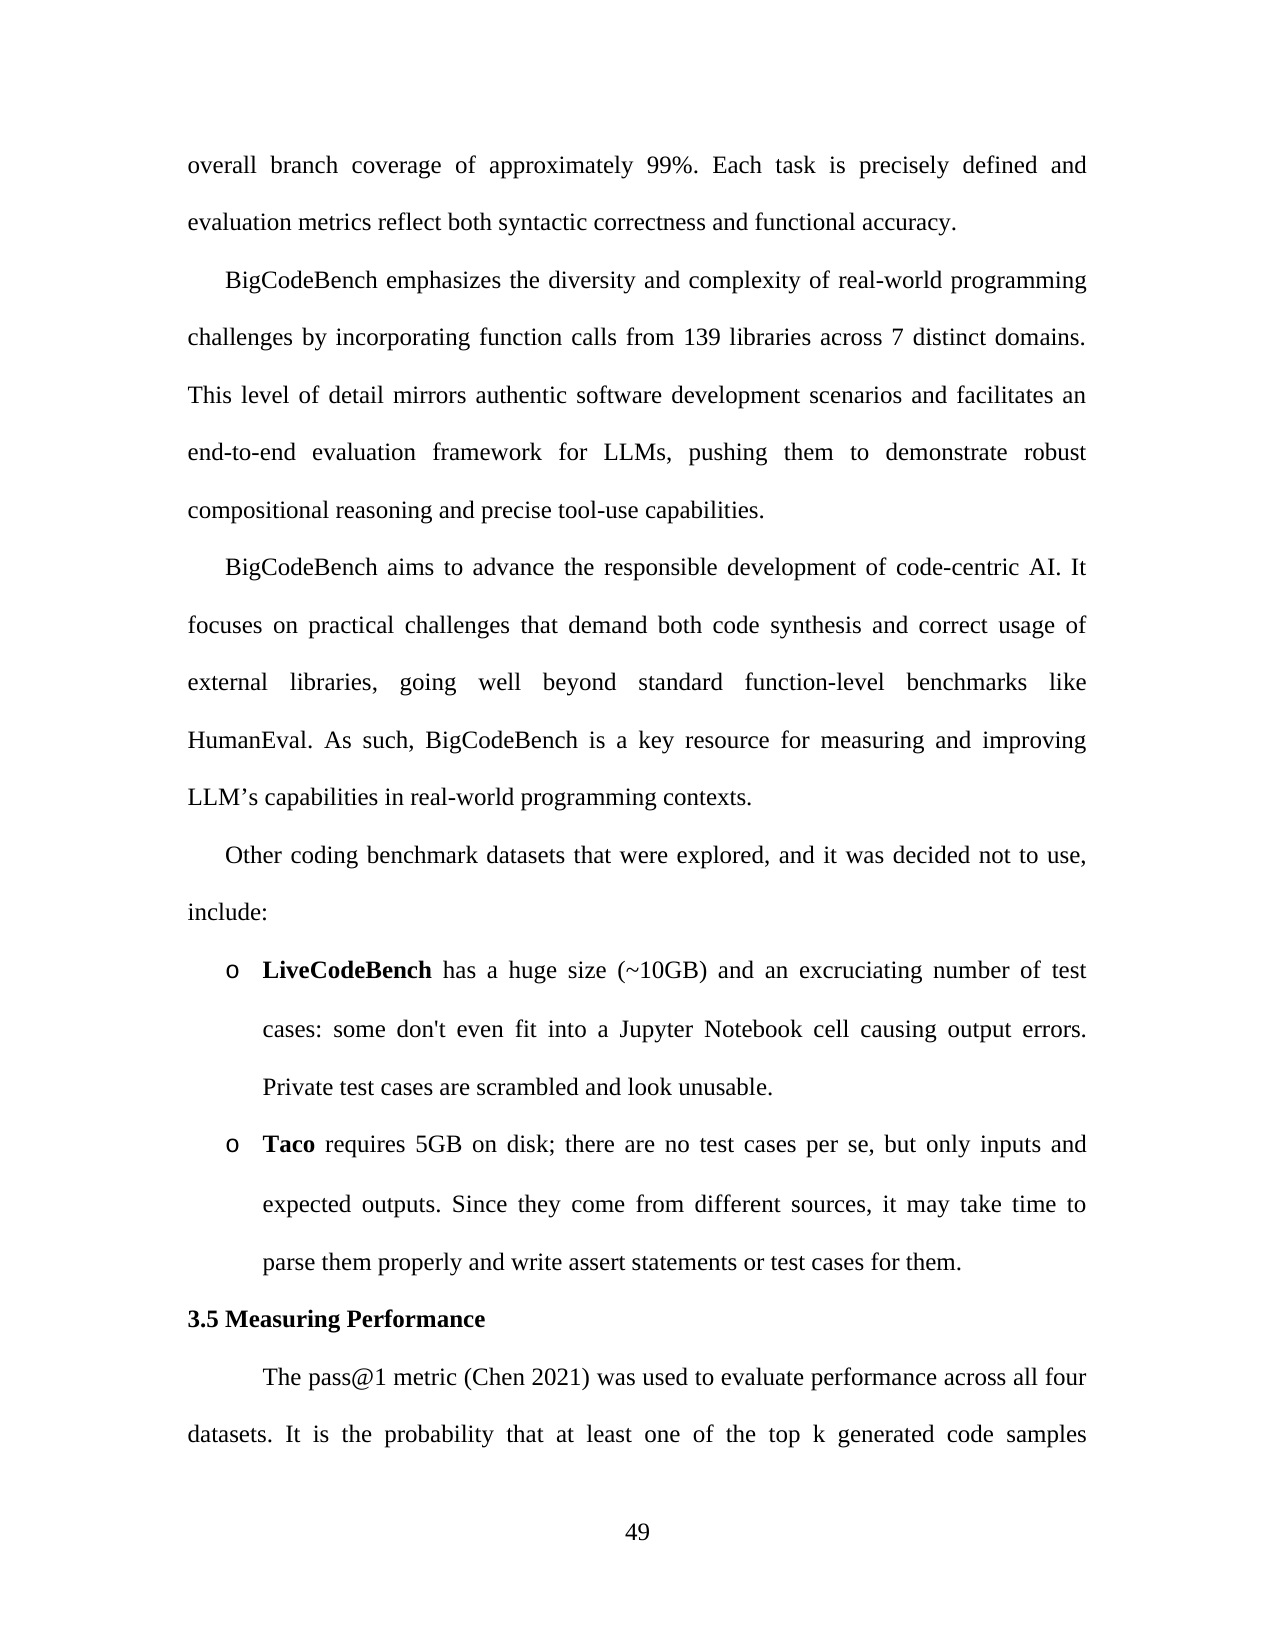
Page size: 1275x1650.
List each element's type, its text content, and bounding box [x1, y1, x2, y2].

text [187, 150, 1087, 236]
list Taco requires 5GB on disk; there are no test cases per se, but only inputs and expected outputs. Since they come from different sources, it may take time to parse them properly and write assert statements or test cases for them. [225, 1129, 1087, 1275]
list LiveCodeBench has a huge size (~10GB) and an excruciating number of test cases: some don't even fit into a Jupyter Notebook cell causing output errors. Private test cases are scrambled and look unusable. [225, 955, 1087, 1101]
text BigCodeBench emphasizes the diversity and complexity of real-world programming challenges by incorporating function calls from 139 libraries across 7 distinct domains. This level of detail mirrors authentic software development scenarios and facilitates an end-to-end evaluation framework for LLMs, pushing them to demonstrate robust compositional reasoning and precise tool-use capabilities. [187, 265, 1087, 524]
subtitle 3.5 Measuring Performance [187, 1304, 1087, 1333]
text Other coding benchmark datasets that were explored, and it was decided not to use, include: [187, 840, 1087, 926]
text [187, 1362, 1087, 1448]
text BigCodeBench aims to advance the responsible development of code-centric AI. It focuses on practical challenges that demand both code synthesis and correct usage of external libraries, going well beyond standard function-level benchmarks like HumanEval. As such, BigCodeBench is a key resource for measuring and improving LLM’s capabilities in real-world programming contexts. [187, 552, 1087, 811]
